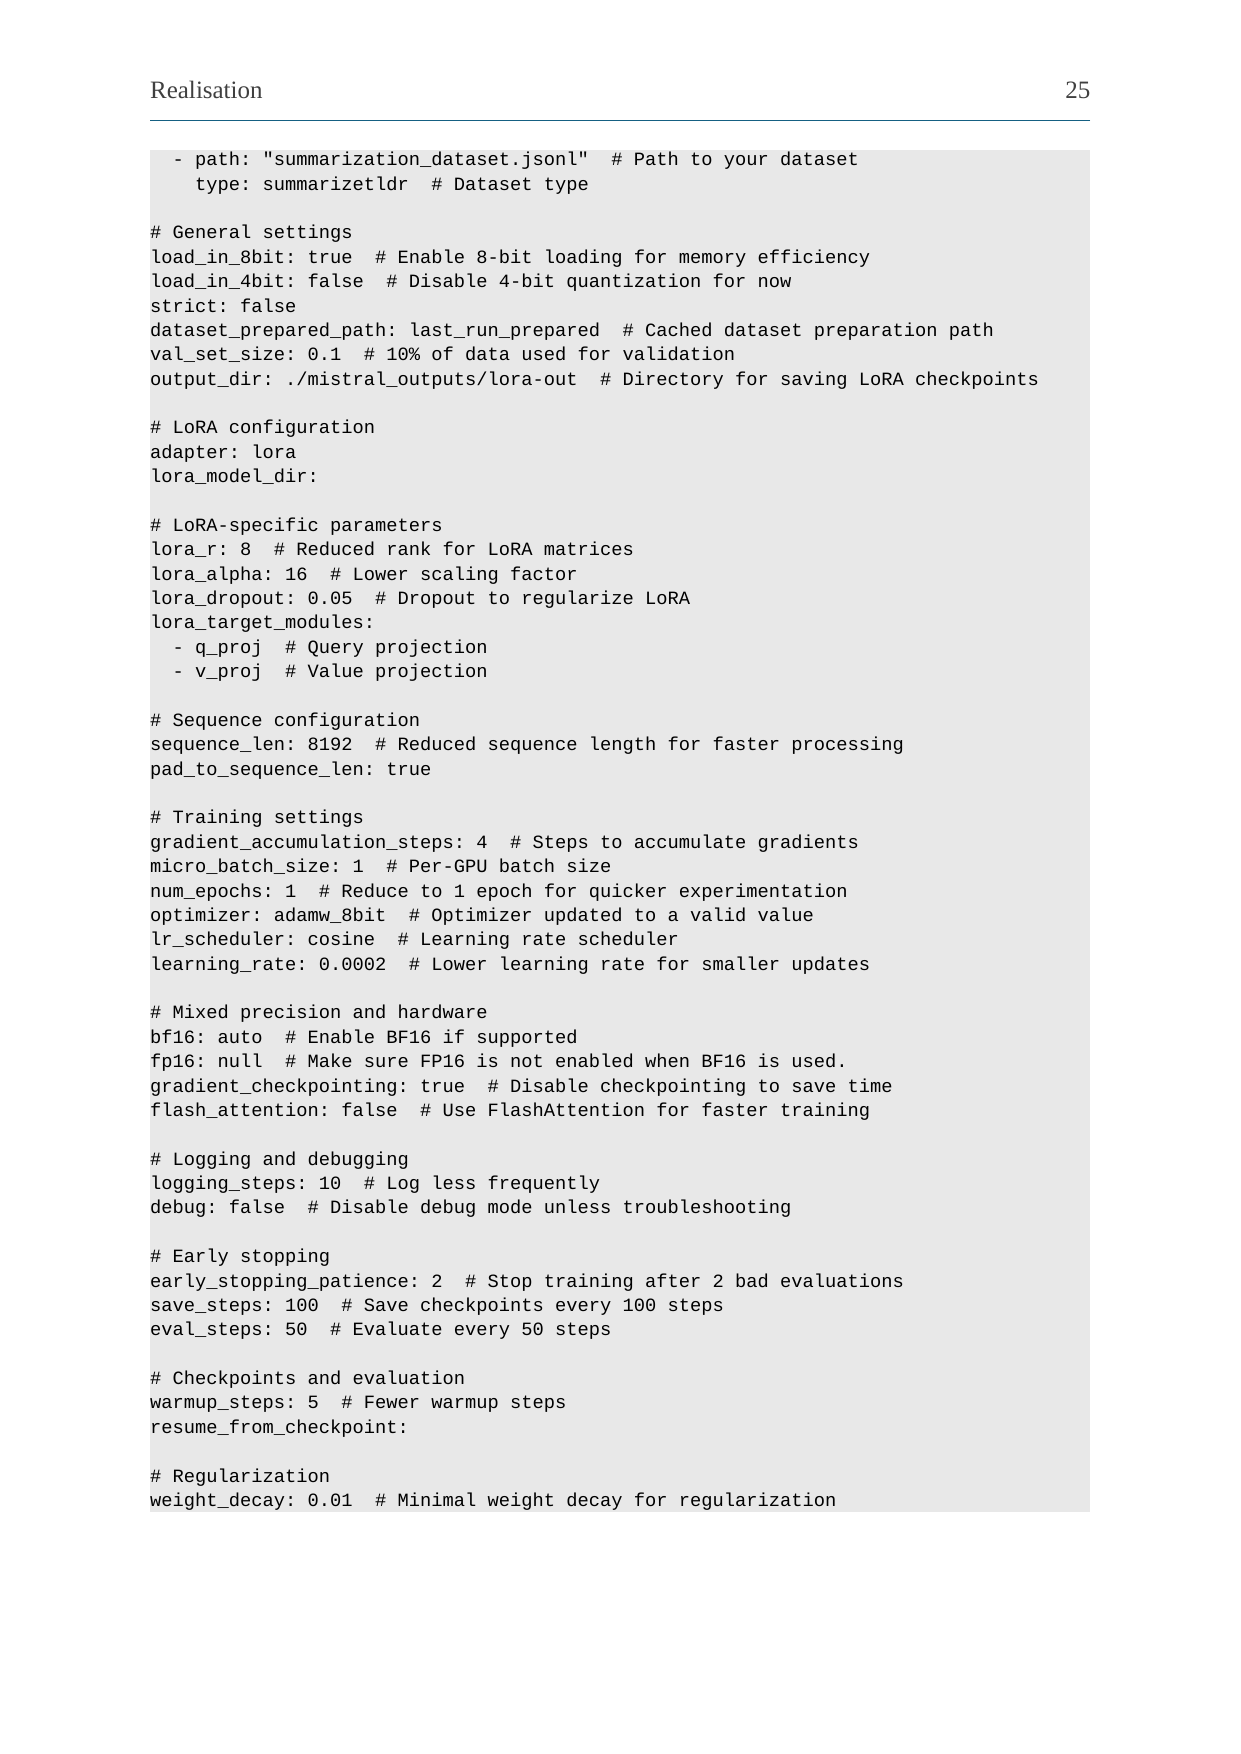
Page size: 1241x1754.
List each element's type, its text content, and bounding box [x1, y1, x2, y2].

text debug: false # Disable debug mode unless troubleshooting [150, 1198, 1090, 1219]
text lora_alpha: 16 # Lower scaling factor [150, 564, 1090, 586]
text warmup_steps: 5 # Fewer warmup steps [150, 1393, 1090, 1414]
text lora_target_modules: [150, 613, 1090, 634]
text # Training settings [150, 808, 1090, 829]
text lora_dropout: 0.05 # Dropout to regularize LoRA [150, 589, 1090, 610]
text # Sequence configuration [150, 711, 1090, 732]
text gradient_checkpointing: true # Disable checkpointing to save time [150, 1076, 1090, 1098]
text - q_proj # Query projection [150, 638, 1090, 659]
text # General settings [150, 223, 1090, 244]
text bf16: auto # Enable BF16 if supported [150, 1028, 1090, 1049]
text - v_proj # Value projection [150, 662, 1090, 683]
text # Regularization [150, 1466, 1090, 1488]
text micro_batch_size: 1 # Per-GPU batch size [150, 857, 1090, 878]
text eval_steps: 50 # Evaluate every 50 steps [150, 1320, 1090, 1341]
text # Logging and debugging [150, 1149, 1090, 1171]
text # Early stopping [150, 1247, 1090, 1268]
text logging_steps: 10 # Log less frequently [150, 1174, 1090, 1195]
text learning_rate: 0.0002 # Lower learning rate for smaller updates [150, 954, 1090, 976]
text gradient_accumulation_steps: 4 # Steps to accumulate gradients [150, 833, 1090, 854]
text adapter: lora [150, 443, 1090, 464]
text type: summarizetldr # Dataset type [150, 174, 1090, 196]
text flash_attention: false # Use FlashAttention for faster training [150, 1101, 1090, 1122]
text early_stopping_patience: 2 # Stop training after 2 bad evaluations [150, 1271, 1090, 1293]
text output_dir: ./mistral_outputs/lora-out # Directory for saving LoRA checkpoints [150, 369, 1090, 391]
text # LoRA-specific parameters [150, 516, 1090, 537]
text lora_r: 8 # Reduced rank for LoRA matrices [150, 540, 1090, 561]
text lora_model_dir: [150, 467, 1090, 488]
text sequence_len: 8192 # Reduced sequence length for faster processing [150, 735, 1090, 756]
text optimizer: adamw_8bit # Optimizer updated to a valid value [150, 906, 1090, 927]
text num_epochs: 1 # Reduce to 1 epoch for quicker experimentation [150, 881, 1090, 903]
text pad_to_sequence_len: true [150, 759, 1090, 781]
text load_in_8bit: true # Enable 8-bit loading for memory efficiency [150, 248, 1090, 269]
text strict: false [150, 296, 1090, 318]
text dataset_prepared_path: last_run_prepared # Cached dataset preparation path [150, 321, 1090, 342]
text load_in_4bit: false # Disable 4-bit quantization for now [150, 272, 1090, 293]
text resume_from_checkpoint: [150, 1418, 1090, 1439]
text save_steps: 100 # Save checkpoints every 100 steps [150, 1296, 1090, 1317]
text val_set_size: 0.1 # 10% of data used for validation [150, 345, 1090, 366]
text # LoRA configuration [150, 418, 1090, 439]
text # Checkpoints and evaluation [150, 1369, 1090, 1390]
text lr_scheduler: cosine # Learning rate scheduler [150, 930, 1090, 951]
text fp16: null # Make sure FP16 is not enabled when BF16 is used. [150, 1052, 1090, 1073]
text weight_decay: 0.01 # Minimal weight decay for regularization [150, 1491, 1090, 1512]
text - path: "summarization_dataset.jsonl" # Path to your dataset [150, 150, 1090, 171]
text # Mixed precision and hardware [150, 1003, 1090, 1024]
